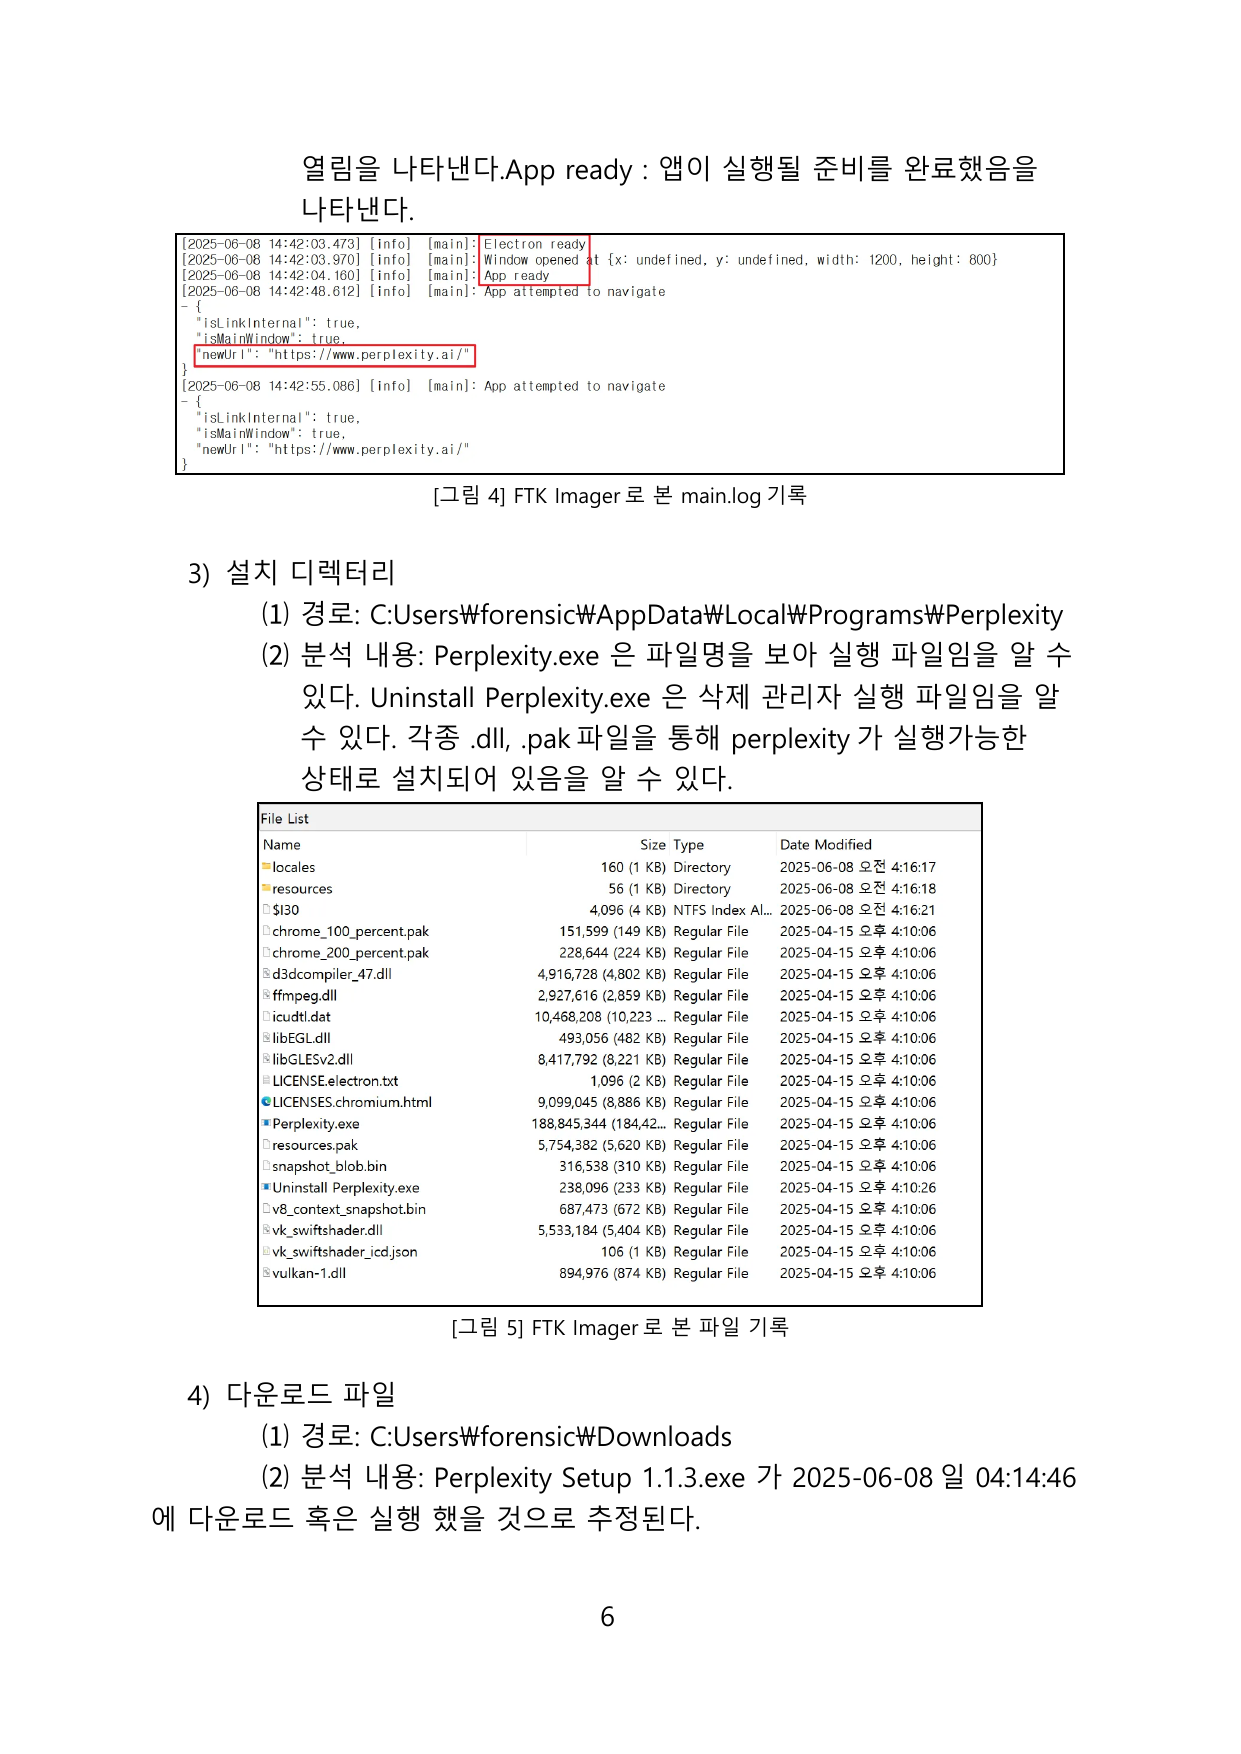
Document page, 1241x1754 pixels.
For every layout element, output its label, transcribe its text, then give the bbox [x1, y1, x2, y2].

list 분석 내용: Perplexity Setup 1.1.3.exe 가 2025-06-08일 04:14:46에 다운로드 혹은 실행 했을 것으로 추정된다. [150, 1458, 1090, 1536]
list 경로: C:Users\forensic\AppData\Local\Programs\Perplexity [262, 595, 1090, 631]
text [그림 4] FTK Imager로 본 main.log기록 [150, 480, 1090, 508]
list 분석 내용: Perplexity.exe 은 파일명을 보아 실행 파일임을 알 수 있다. Uninstall Perplexity.exe 은 삭제 관리자 실행 파일임을 알 수 있다. 각종 .dll, .pak파일을 통해 perplexity가 실행가능한 상태로 설치되어 있음을 알 수 있다. [262, 636, 1090, 796]
list 경로: C:Users\forensic\Downloads [150, 1417, 1090, 1453]
picture [259, 804, 981, 1305]
picture [177, 235, 1063, 473]
text [그림 5] FTK Imager로 본 파일 기록 [150, 1312, 1090, 1340]
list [262, 150, 1090, 227]
list 다운로드 파일 [187, 1376, 1090, 1412]
list 설치 디렉터리 [187, 553, 1090, 589]
